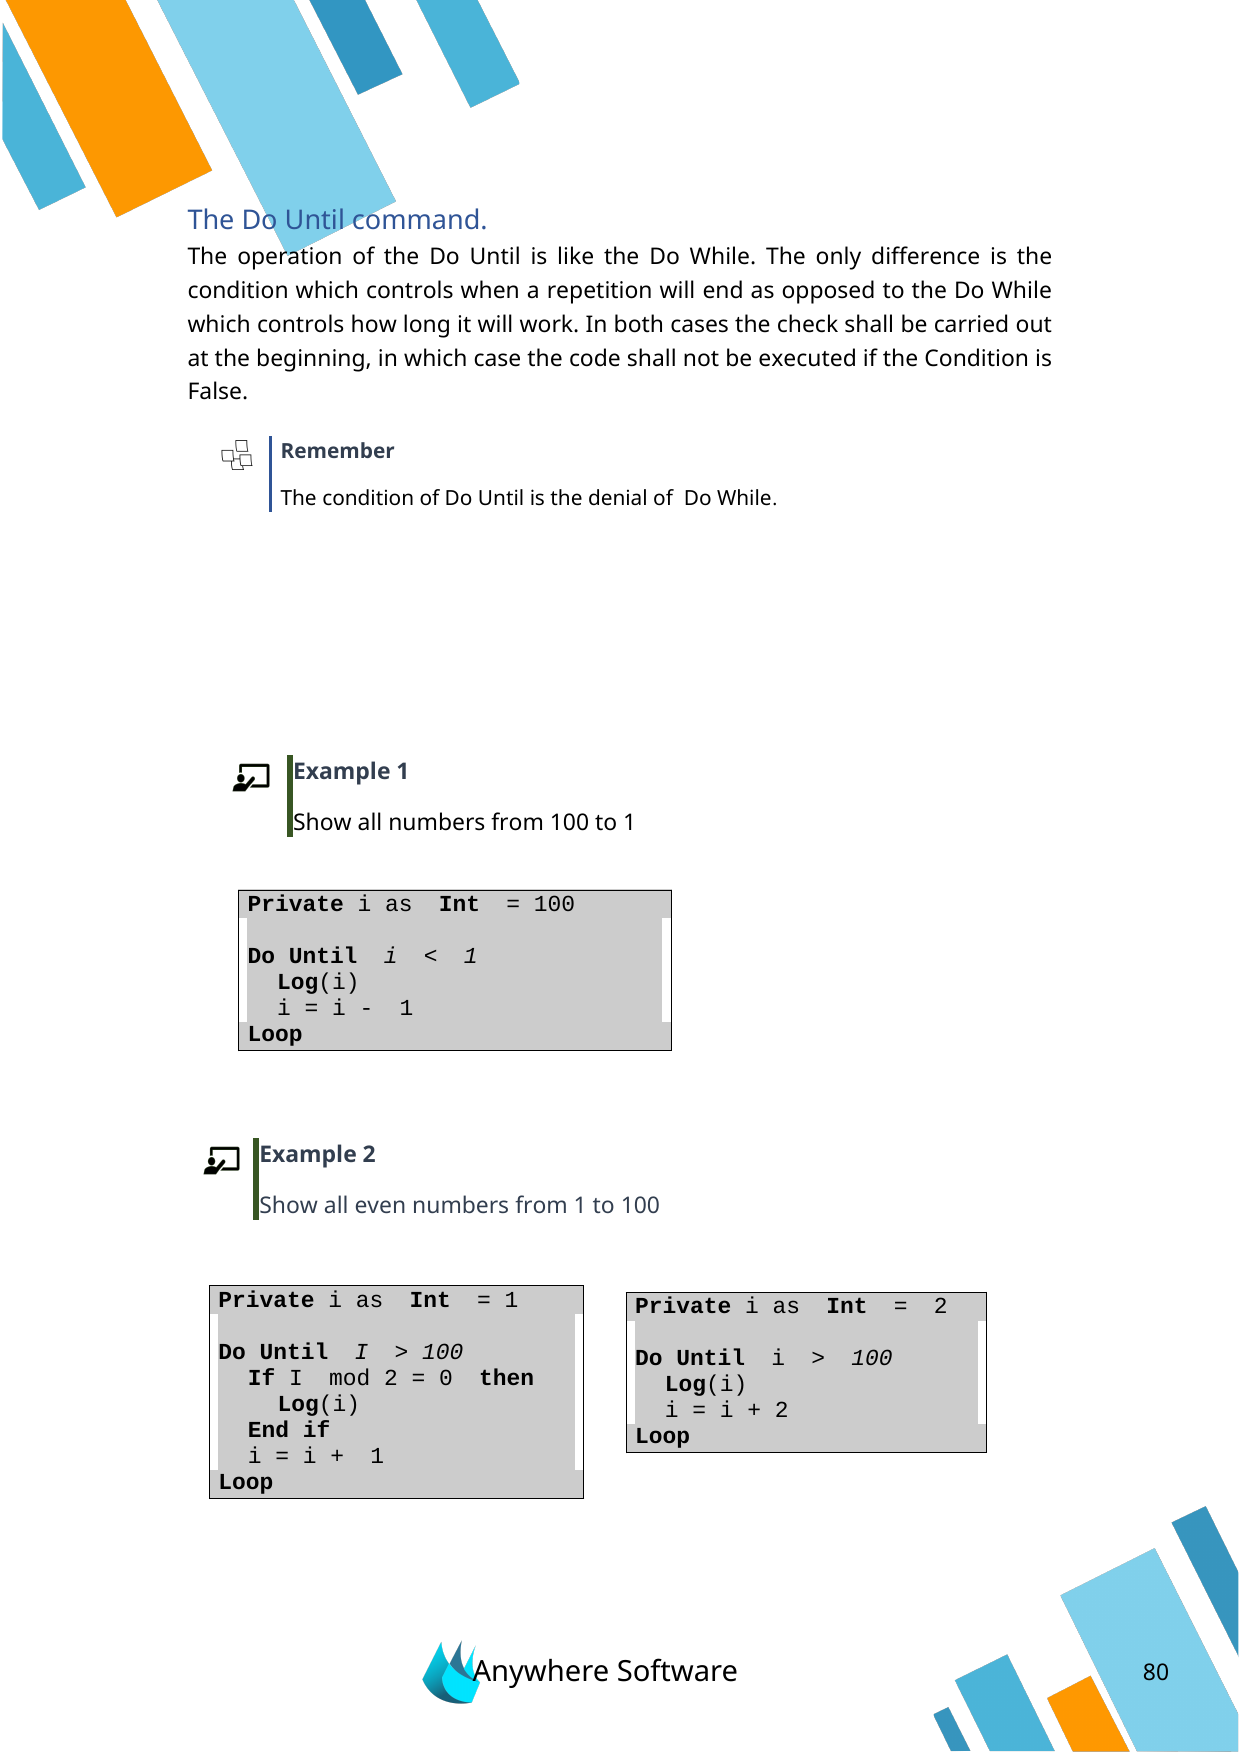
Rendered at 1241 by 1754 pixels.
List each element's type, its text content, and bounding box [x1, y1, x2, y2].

picture [422, 1640, 481, 1704]
picture [933, 1506, 1239, 1752]
picture [202, 1138, 241, 1183]
text The operation of the Do Until is like the Do While. The only difference is the condition which controls when a repetition will end as opposed to the Do While which controls how long it will work. In both cases the check shall be carried out at the beginning, in which case the code shall not be executed if the Condition is False. [187, 240, 1053, 406]
picture [219, 437, 255, 473]
picture [2, 0, 520, 256]
subtitle The Do Until command. [187, 200, 1053, 237]
picture [231, 755, 271, 800]
